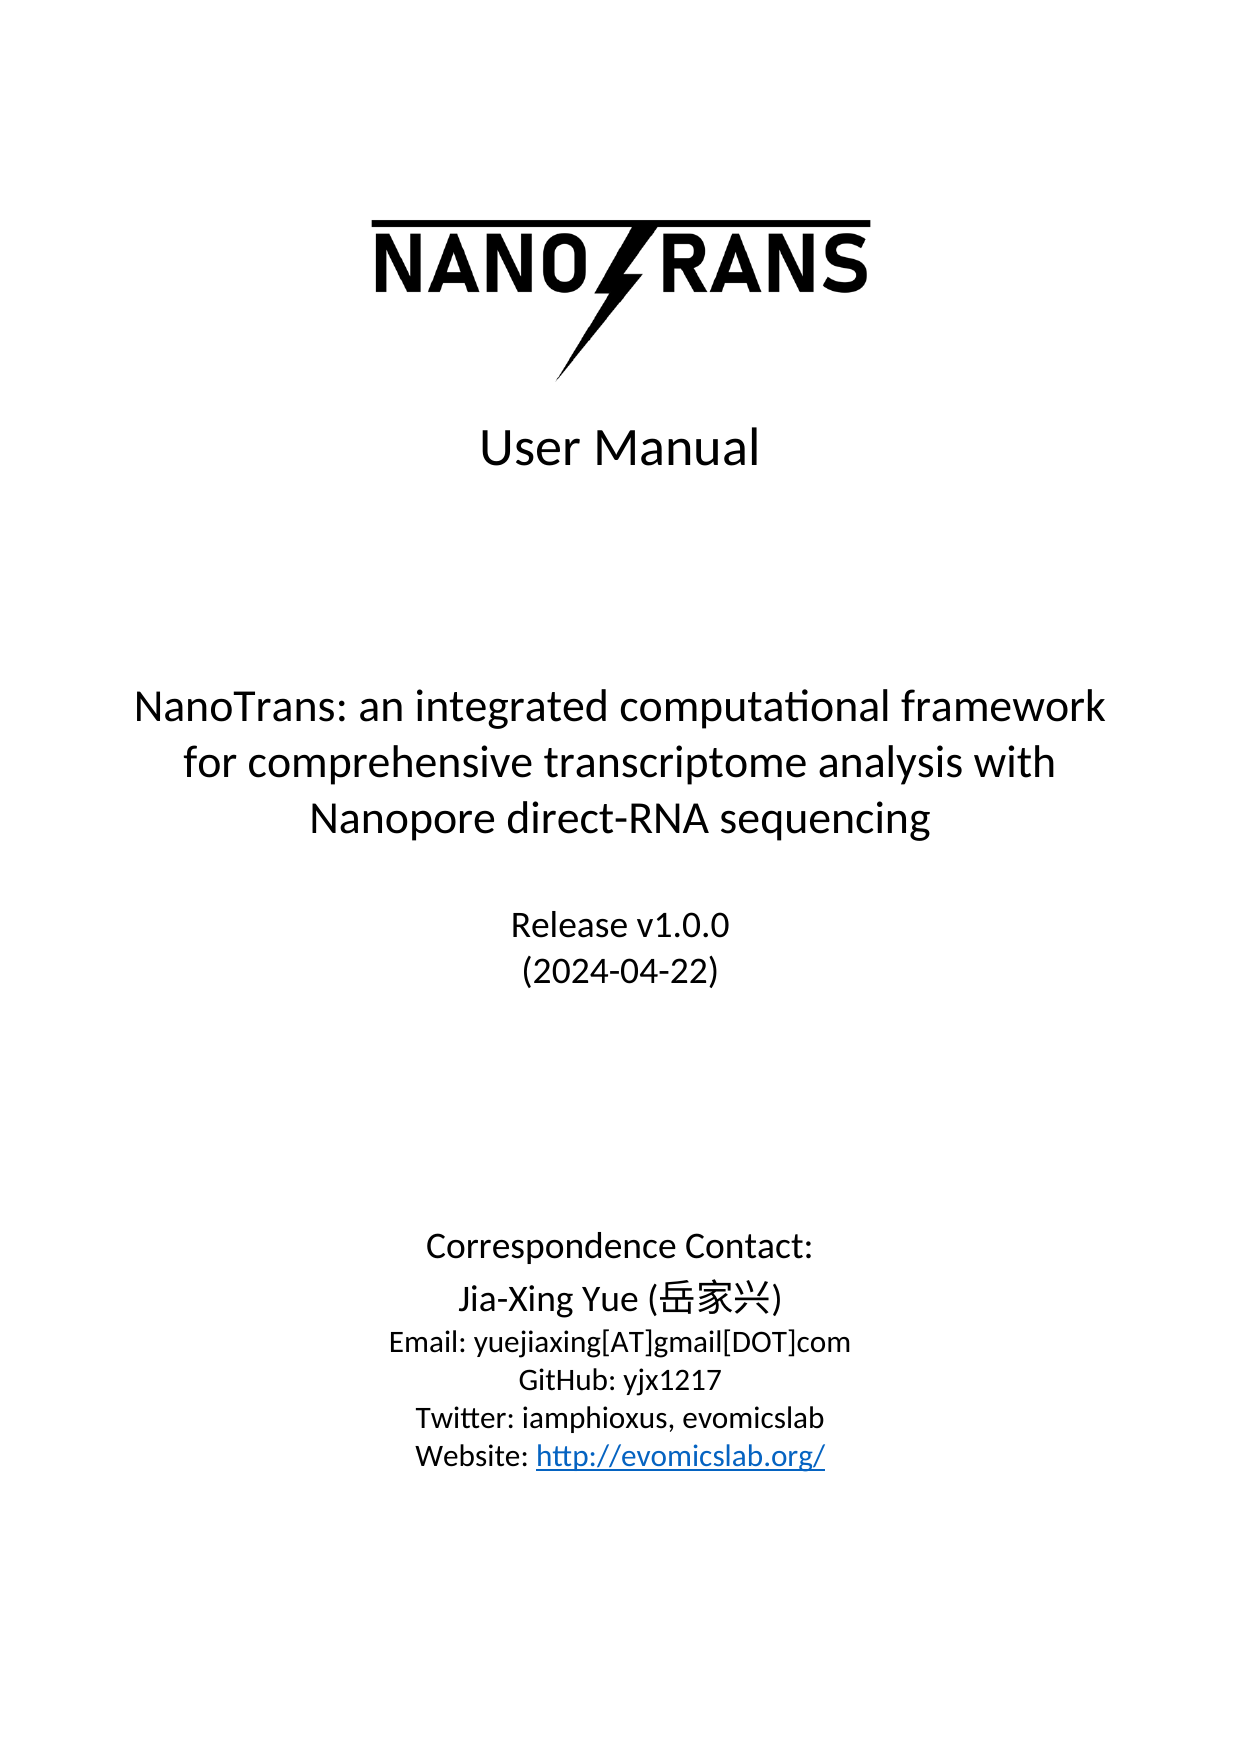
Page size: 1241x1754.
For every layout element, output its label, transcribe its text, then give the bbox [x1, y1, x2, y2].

text Email: yuejiaxing[AT]gmail[DOT]com [112, 1322, 1128, 1360]
text NanoTrans: an integrated computational framework for comprehensive transcriptome analysis with Nanopore direct-RNA sequencing [112, 677, 1128, 845]
text Twitter: iamphioxus, evomicslab [112, 1398, 1128, 1436]
text Release v1.0.0 [112, 901, 1128, 947]
text Jia-Xing Yue (岳家兴) [112, 1267, 1128, 1322]
text User Manual [112, 412, 1128, 478]
text (2024-04-22) [112, 947, 1128, 992]
text Website: http://evomicslab.org/ [112, 1436, 1128, 1474]
text GitHub: yjx1217 [112, 1360, 1128, 1398]
text Correspondence Contact: [112, 1222, 1128, 1267]
picture [369, 211, 871, 382]
